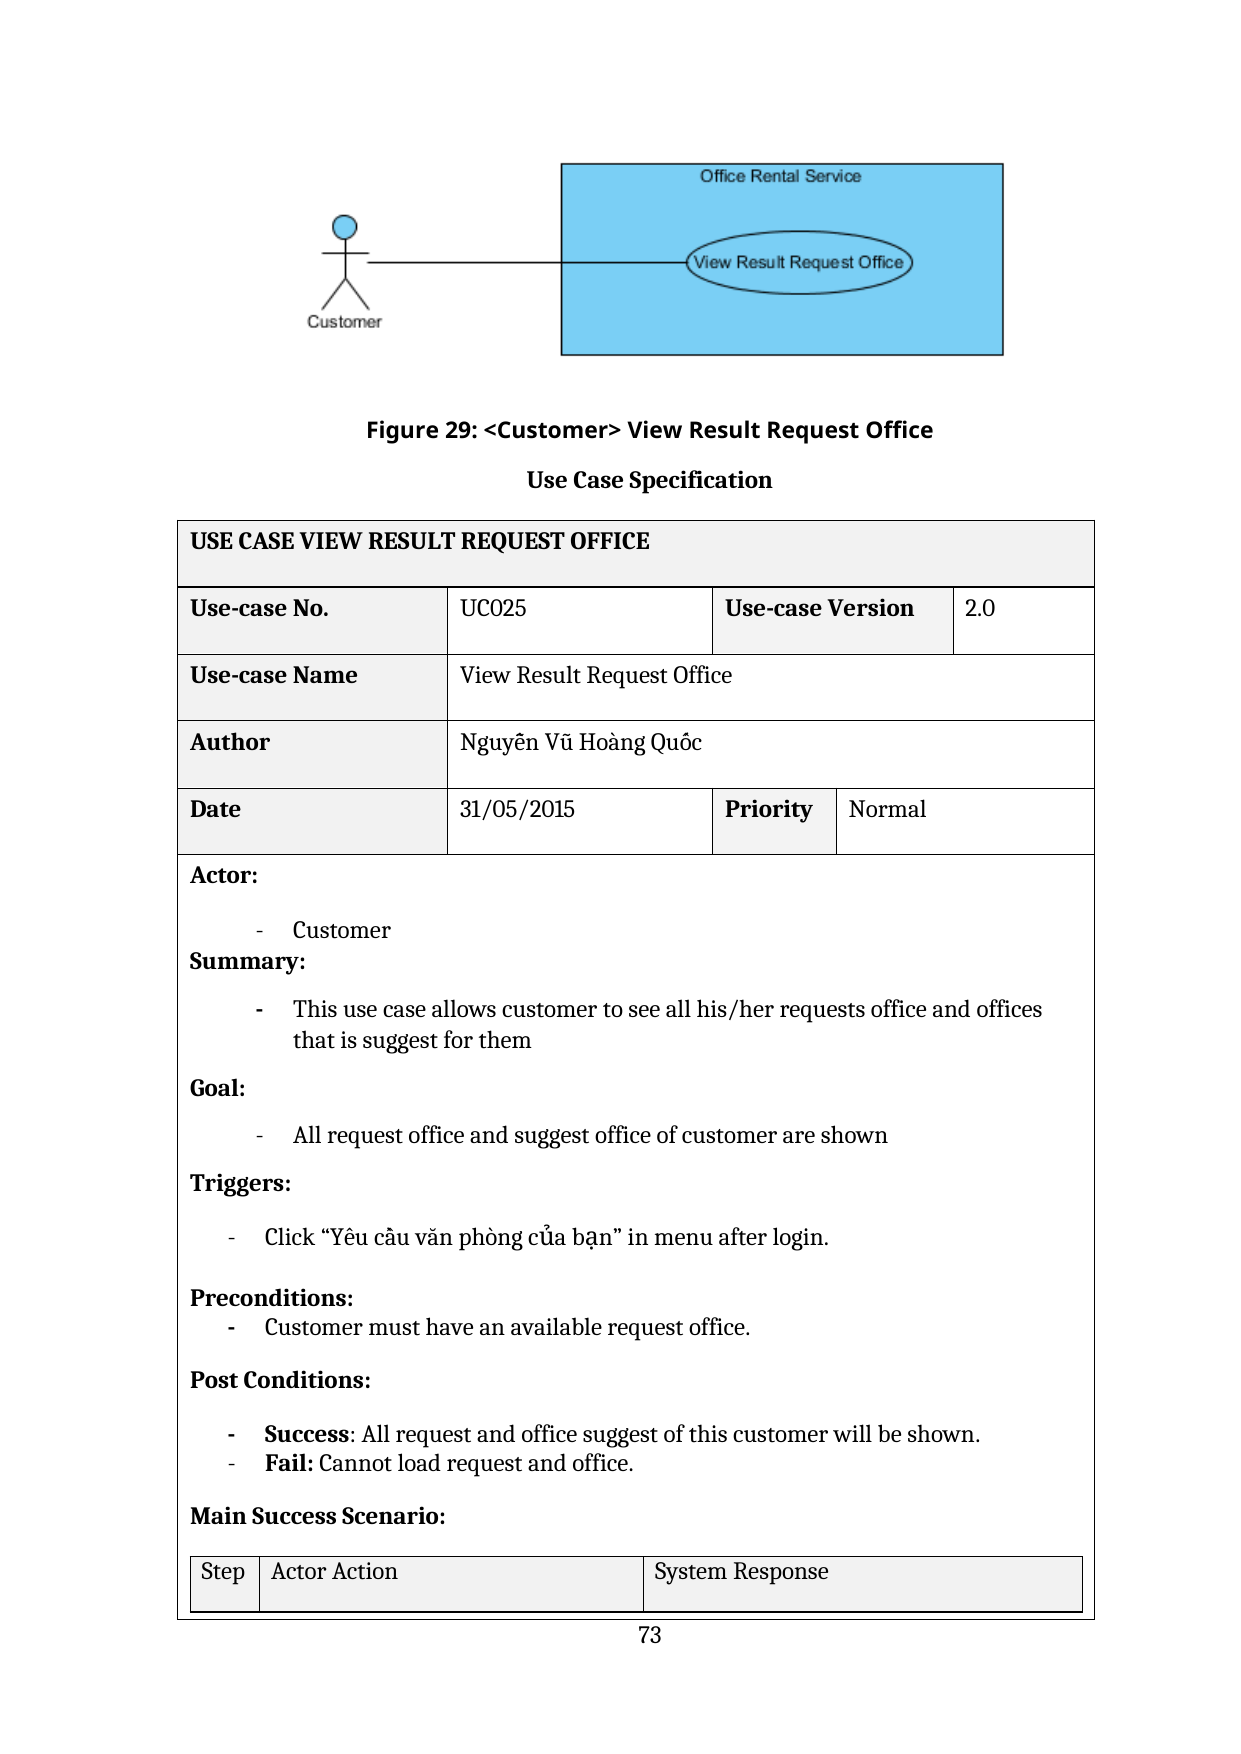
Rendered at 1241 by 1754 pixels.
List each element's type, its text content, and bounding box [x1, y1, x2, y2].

table_cell Author [178, 721, 447, 787]
table_cell Normal [837, 789, 1094, 854]
table_cell 31/05/2015 [448, 789, 712, 854]
table_cell Date [178, 789, 447, 854]
table_cell Use-case No. [178, 588, 447, 653]
table_cell Use-case Name [178, 655, 447, 720]
table_cell Use-case Version [713, 588, 953, 653]
text Use Case Specification [177, 466, 1122, 494]
table_cell 2.0 [954, 588, 1094, 653]
text Figure 29: <Customer> View Result Request Office [177, 413, 1122, 445]
picture [248, 118, 1051, 389]
table_cell View Result Request Office [448, 655, 1094, 720]
table_cell UC025 [448, 588, 712, 653]
table_header USE CASE VIEW RESULT REQUEST OFFICE [178, 521, 1094, 586]
table_cell Nguyễn Vũ Hoàng Quốc [448, 721, 1094, 787]
table_cell Priority [713, 789, 836, 854]
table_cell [178, 855, 1094, 1618]
